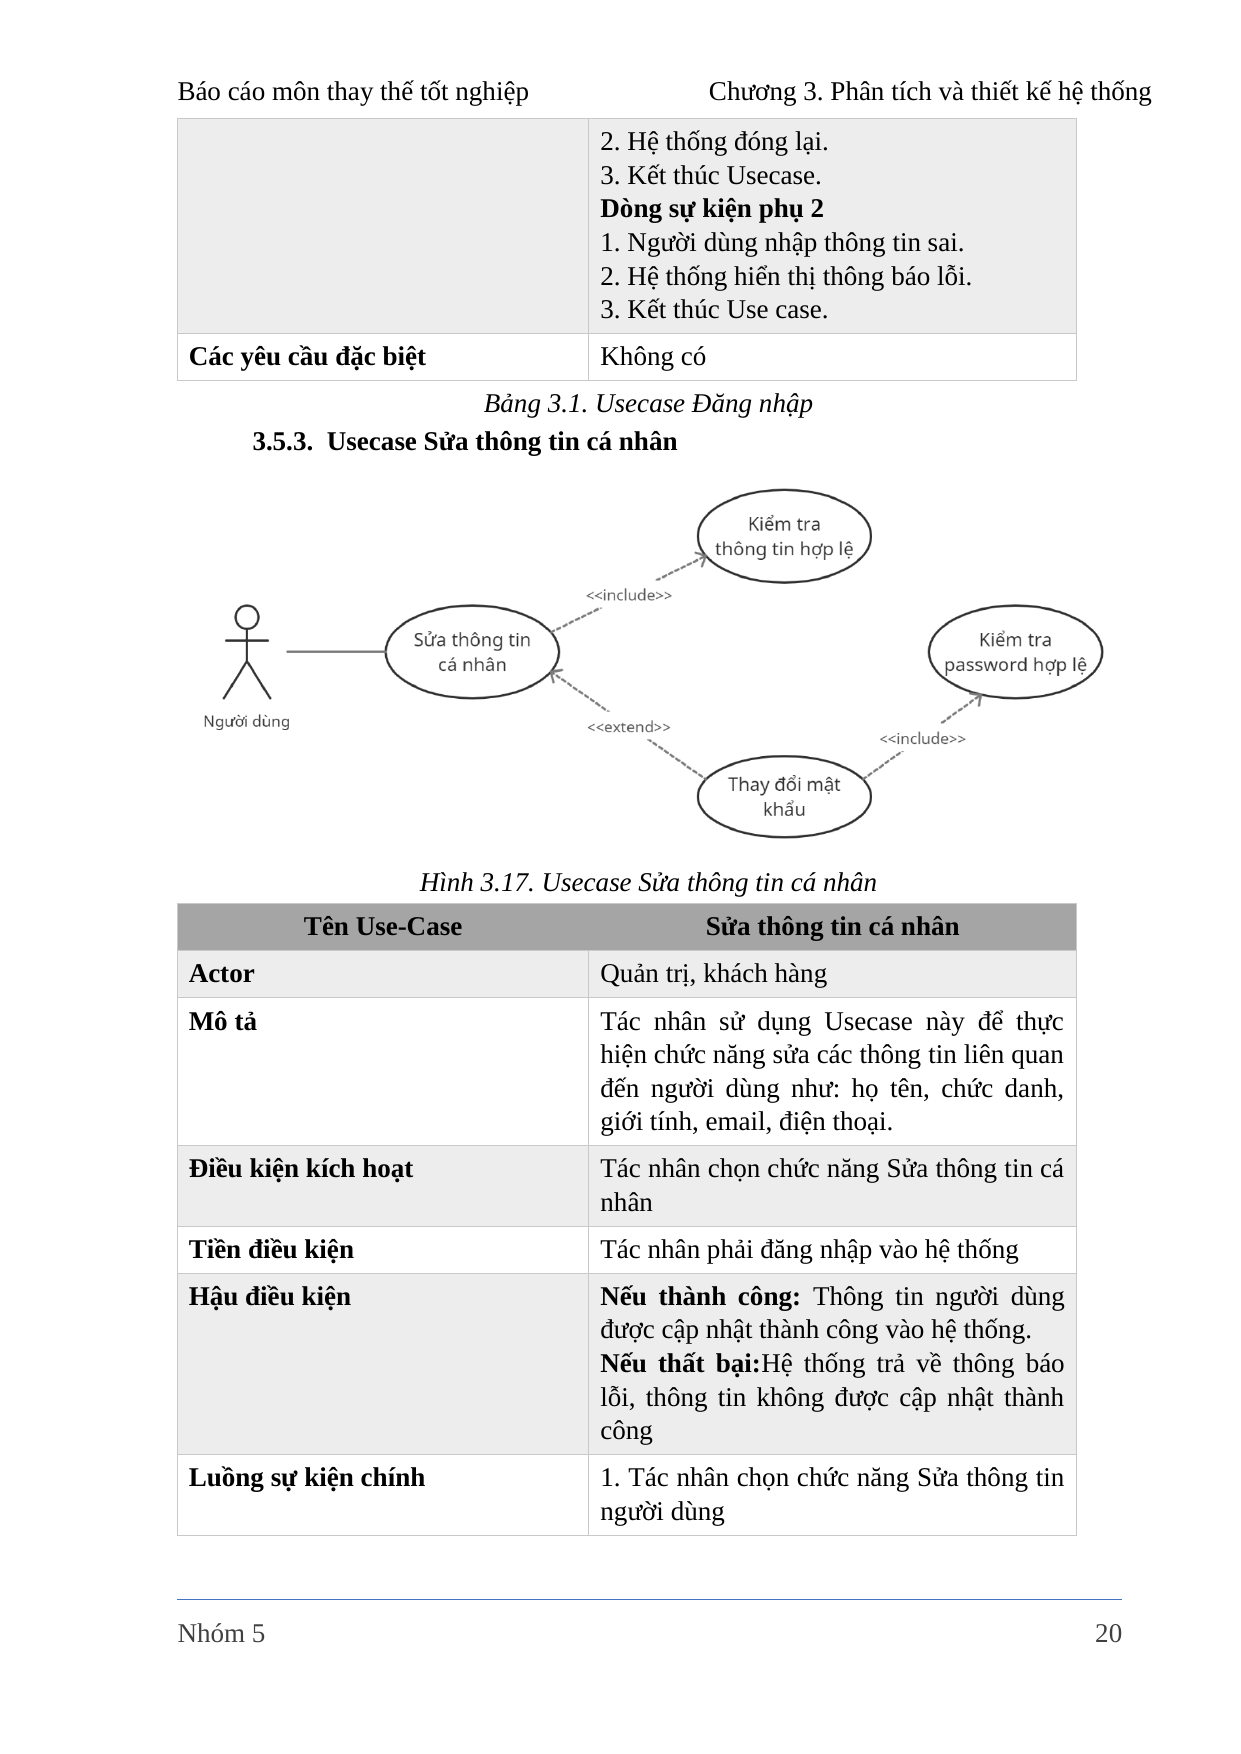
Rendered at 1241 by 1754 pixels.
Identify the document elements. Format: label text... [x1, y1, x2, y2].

table_cell Tác nhân sử dụng Usecase này để thực hiện chức năng sửa các thông tin liên quan đến người dùng như: họ tên, chức danh, giới tính, email, điện thoại. [589, 998, 1076, 1145]
table_cell Quản trị, khách hàng [589, 951, 1076, 997]
table_cell Tác nhân phải đăng nhập vào hệ thống [589, 1227, 1076, 1273]
table_cell Luồng sự kiện phụ [178, 119, 588, 333]
picture [177, 462, 1125, 860]
subtitle Usecase Sửa thông tin cá nhân [252, 425, 1122, 456]
table_cell Các yêu cầu đặc biệt [178, 334, 588, 380]
table_cell Mô tả [178, 998, 588, 1145]
table_header Sửa thông tin cá nhân [589, 904, 1076, 950]
table_cell Nếu thành công: Thông tin người dùng được cập nhật thành công vào hệ thống. Nếu thất bại:Hệ thống trả về thông báo lỗi, thông tin không được cập nhật thành công [589, 1274, 1076, 1454]
table_cell Luồng sự kiện chính [178, 1455, 588, 1534]
table_cell Không có [589, 334, 1076, 380]
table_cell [589, 1455, 1076, 1534]
table_cell Actor [178, 951, 588, 997]
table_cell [589, 119, 1076, 333]
table_cell Điều kiện kích hoạt [178, 1146, 588, 1226]
table_header Tên Use-Case [178, 904, 589, 950]
table_cell Hậu điều kiện [178, 1274, 588, 1454]
table_cell Tác nhân chọn chức năng Sửa thông tin cá nhân [589, 1146, 1076, 1226]
table_cell Tiền điều kiện [178, 1227, 588, 1273]
